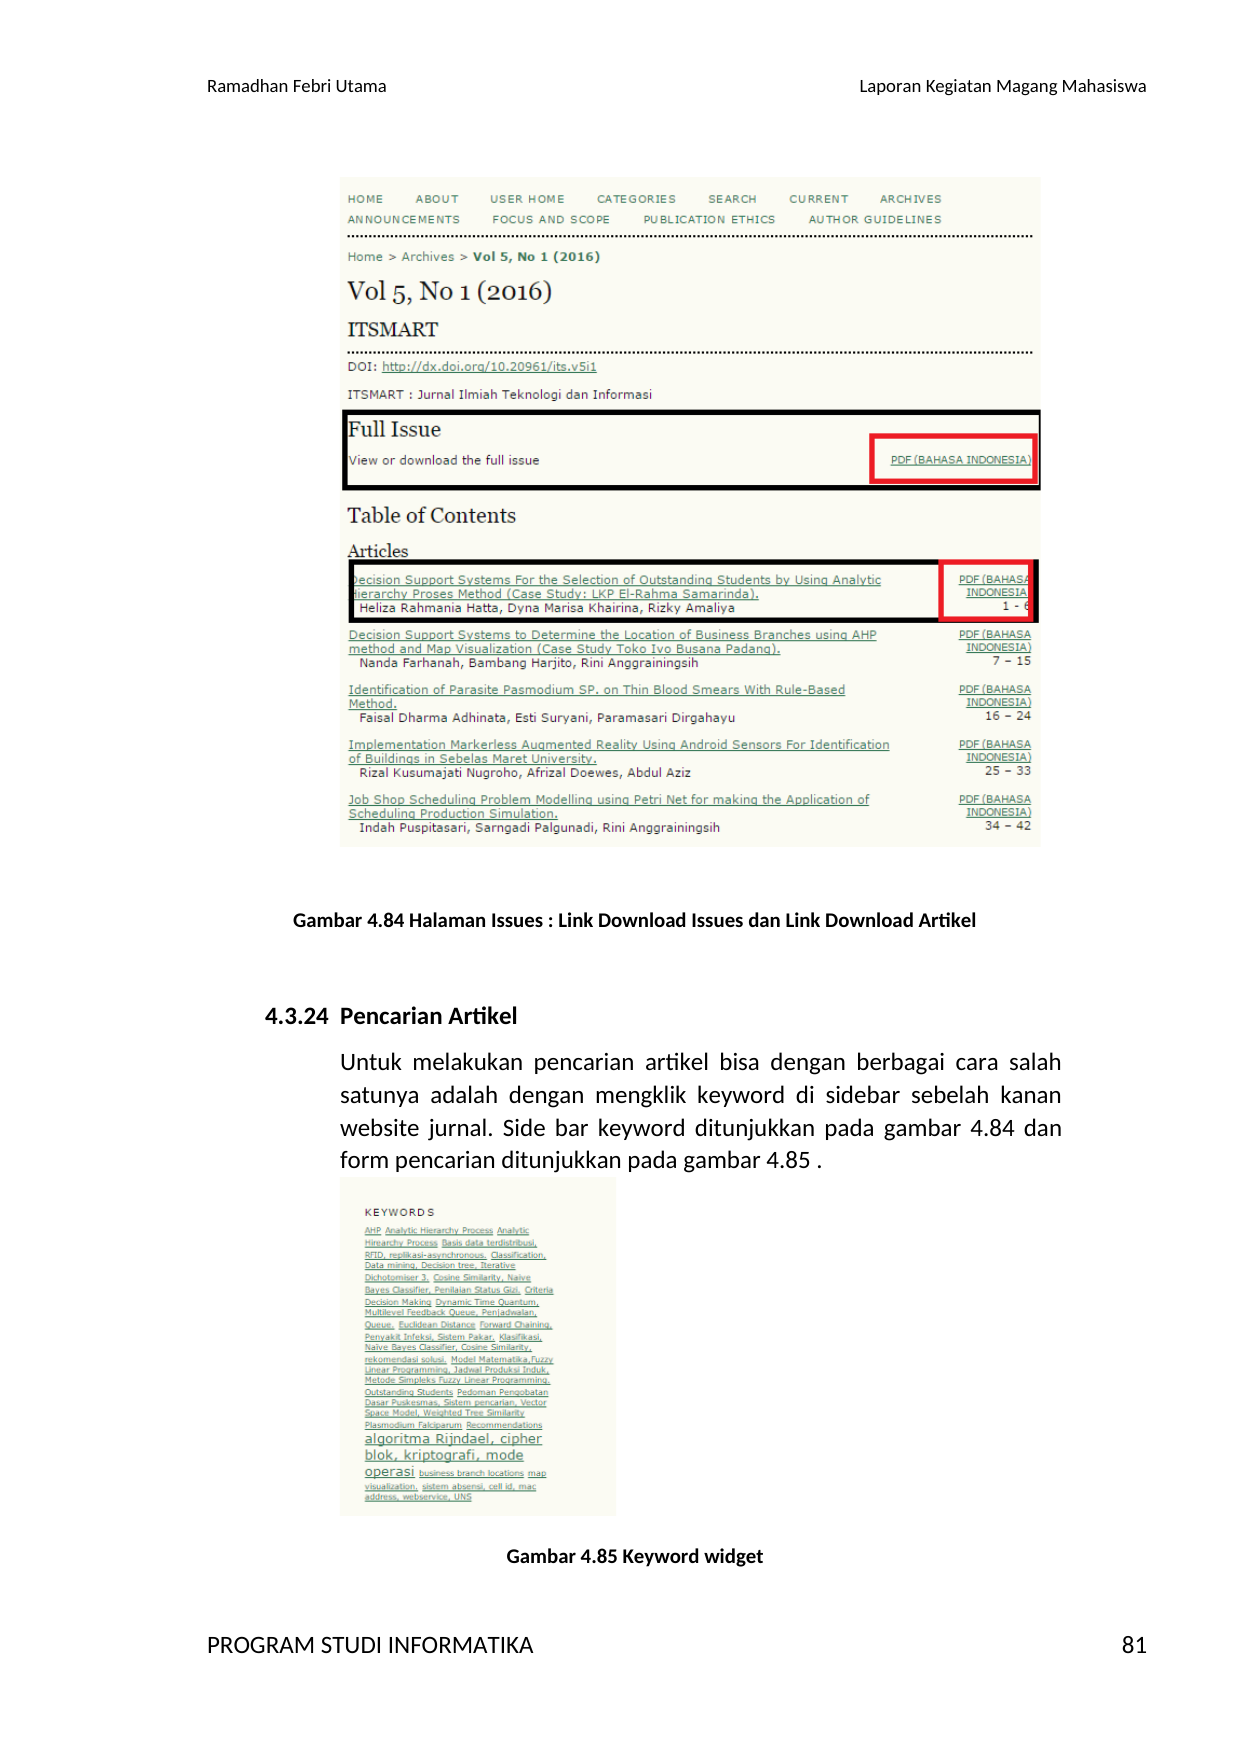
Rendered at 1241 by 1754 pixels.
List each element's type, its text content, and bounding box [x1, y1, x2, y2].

picture [339, 1177, 617, 1516]
list Untuk melakukan pencarian artikel bisa dengan berbagai cara salah satunya adalah dengan mengklik keyword di sidebar sebelah kanan website jurnal. Side bar keyword ditunjukkan pada gambar 4.84 dan form pencarian ditunjukkan pada gambar 4.85 . [340, 1046, 1063, 1175]
picture [339, 177, 1041, 847]
subtitle Pencarian Artikel [265, 1000, 1063, 1031]
